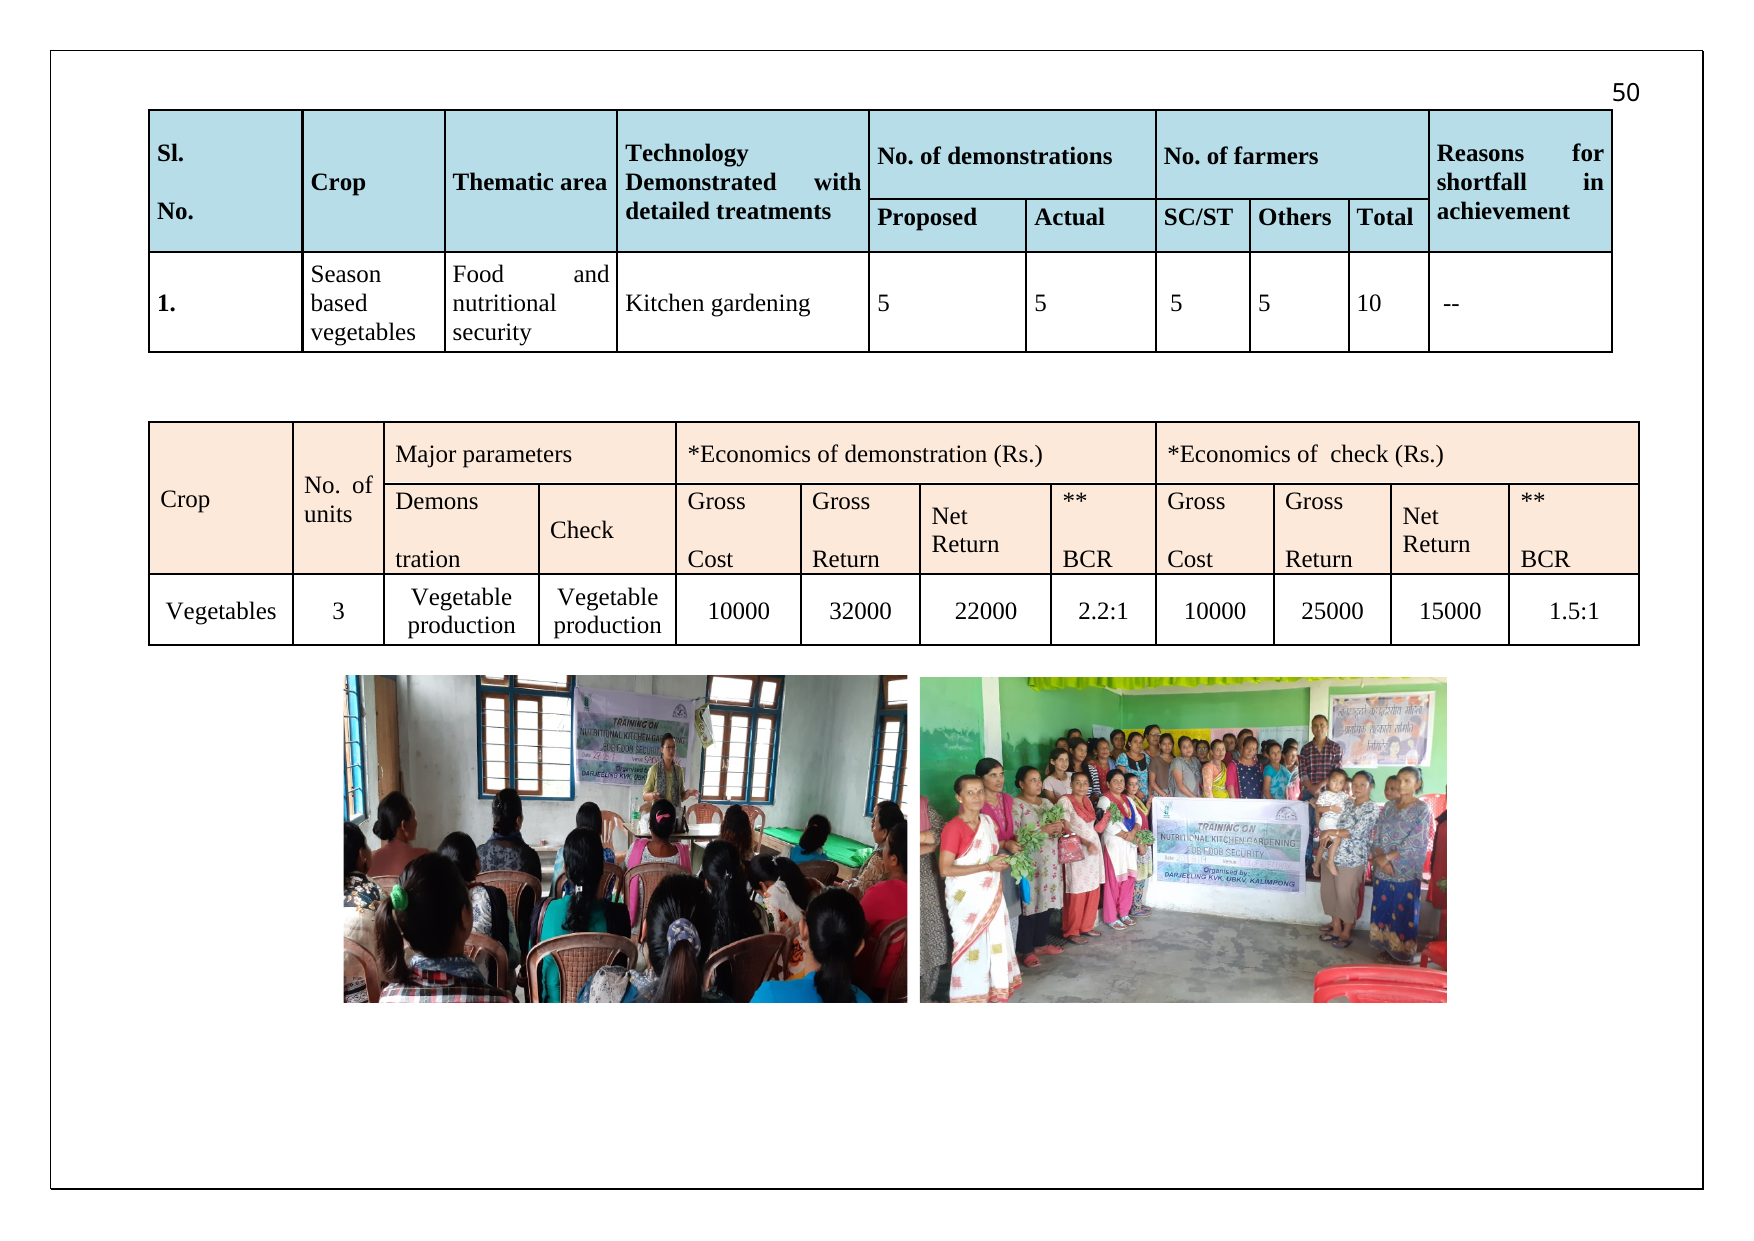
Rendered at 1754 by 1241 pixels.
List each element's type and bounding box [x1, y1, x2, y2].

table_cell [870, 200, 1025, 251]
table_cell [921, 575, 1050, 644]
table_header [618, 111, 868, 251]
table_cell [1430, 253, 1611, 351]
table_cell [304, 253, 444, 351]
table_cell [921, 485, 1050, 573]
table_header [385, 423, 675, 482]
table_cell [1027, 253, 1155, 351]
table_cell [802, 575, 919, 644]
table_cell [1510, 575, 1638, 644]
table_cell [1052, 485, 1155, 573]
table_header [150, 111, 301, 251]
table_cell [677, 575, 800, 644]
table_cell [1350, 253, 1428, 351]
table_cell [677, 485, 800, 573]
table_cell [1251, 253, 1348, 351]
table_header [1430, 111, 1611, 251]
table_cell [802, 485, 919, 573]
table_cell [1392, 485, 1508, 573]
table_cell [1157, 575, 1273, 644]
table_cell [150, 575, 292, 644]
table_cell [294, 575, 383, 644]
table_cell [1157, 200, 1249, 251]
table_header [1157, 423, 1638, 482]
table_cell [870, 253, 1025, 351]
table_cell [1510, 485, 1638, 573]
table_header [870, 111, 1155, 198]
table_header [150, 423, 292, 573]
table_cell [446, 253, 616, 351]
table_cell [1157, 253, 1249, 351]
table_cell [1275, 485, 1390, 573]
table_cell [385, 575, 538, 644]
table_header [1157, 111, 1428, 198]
picture [343, 675, 908, 1003]
picture [919, 677, 1447, 1003]
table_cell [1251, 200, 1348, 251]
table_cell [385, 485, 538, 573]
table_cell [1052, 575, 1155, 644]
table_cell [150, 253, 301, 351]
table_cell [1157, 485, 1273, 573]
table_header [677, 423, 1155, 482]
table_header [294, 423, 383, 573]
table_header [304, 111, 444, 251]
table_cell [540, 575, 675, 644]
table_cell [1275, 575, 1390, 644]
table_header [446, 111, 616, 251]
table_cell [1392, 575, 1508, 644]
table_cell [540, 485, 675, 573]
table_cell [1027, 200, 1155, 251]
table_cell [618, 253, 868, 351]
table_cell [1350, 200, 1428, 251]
